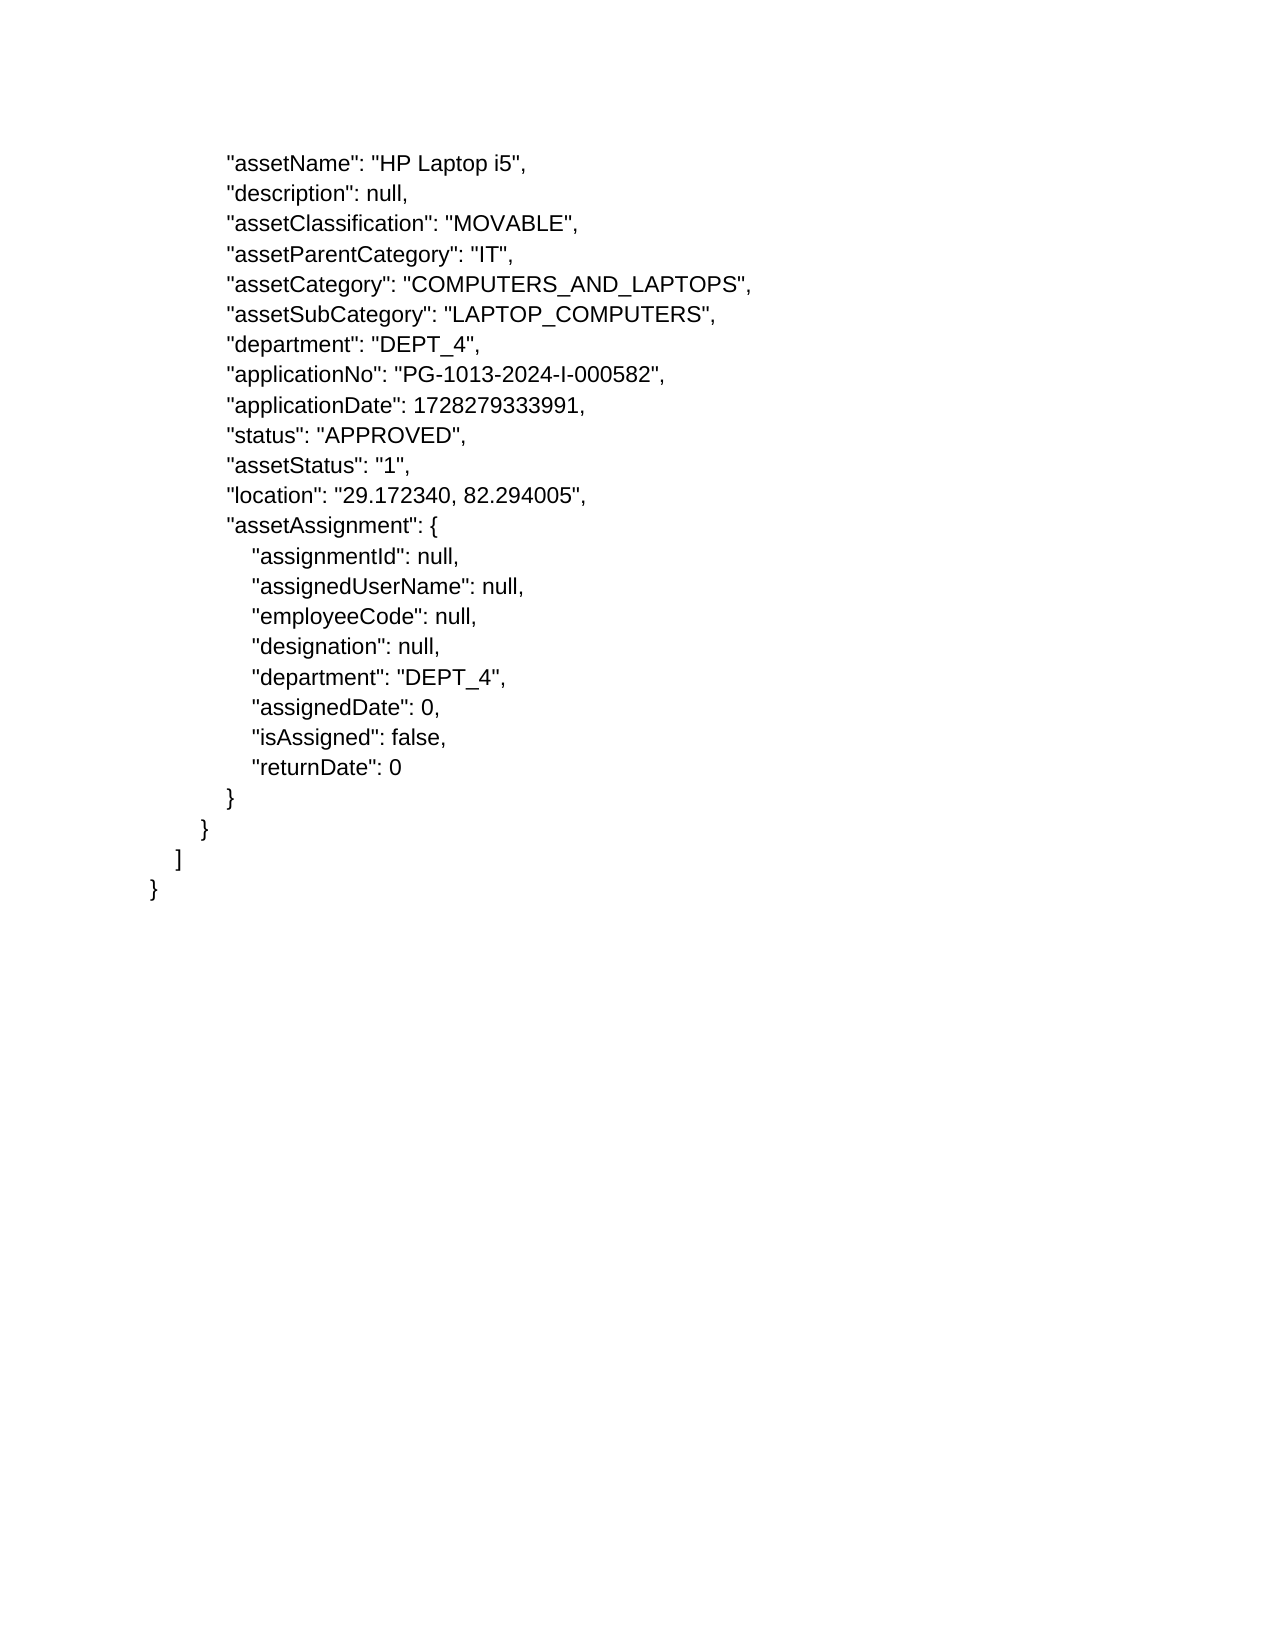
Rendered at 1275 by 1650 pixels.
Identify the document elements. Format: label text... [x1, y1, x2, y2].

text "designation": null, [150, 633, 1125, 660]
text "status": "APPROVED", [150, 422, 1125, 448]
text "assetName": "HP Laptop i5", [150, 150, 1125, 176]
text } [150, 875, 1125, 901]
text "department": "DEPT_4", [150, 331, 1125, 358]
text "assetParentCategory": "IT", [150, 241, 1125, 267]
text "assetCategory": "COMPUTERS_AND_LAPTOPS", [150, 271, 1125, 297]
text "isAssigned": false, [150, 724, 1125, 750]
text "assignedUserName": null, [150, 573, 1125, 599]
text "employeeCode": null, [150, 603, 1125, 629]
text "description": null, [150, 180, 1125, 207]
text "applicationDate": 1728279333991, [150, 392, 1125, 418]
text } [150, 814, 1125, 841]
text "assignedDate": 0, [150, 694, 1125, 720]
text "assetAssignment": { [150, 512, 1125, 539]
text "applicationNo": "PG-1013-2024-I-000582", [150, 361, 1125, 388]
text "assignmentId": null, [150, 543, 1125, 569]
text "location": "29.172340, 82.294005", [150, 482, 1125, 509]
text "assetStatus": "1", [150, 452, 1125, 478]
text ] [150, 845, 1125, 871]
text } [150, 784, 1125, 811]
text "returnDate": 0 [150, 754, 1125, 781]
text "department": "DEPT_4", [150, 663, 1125, 690]
text "assetClassification": "MOVABLE", [150, 210, 1125, 237]
text "assetSubCategory": "LAPTOP_COMPUTERS", [150, 301, 1125, 327]
